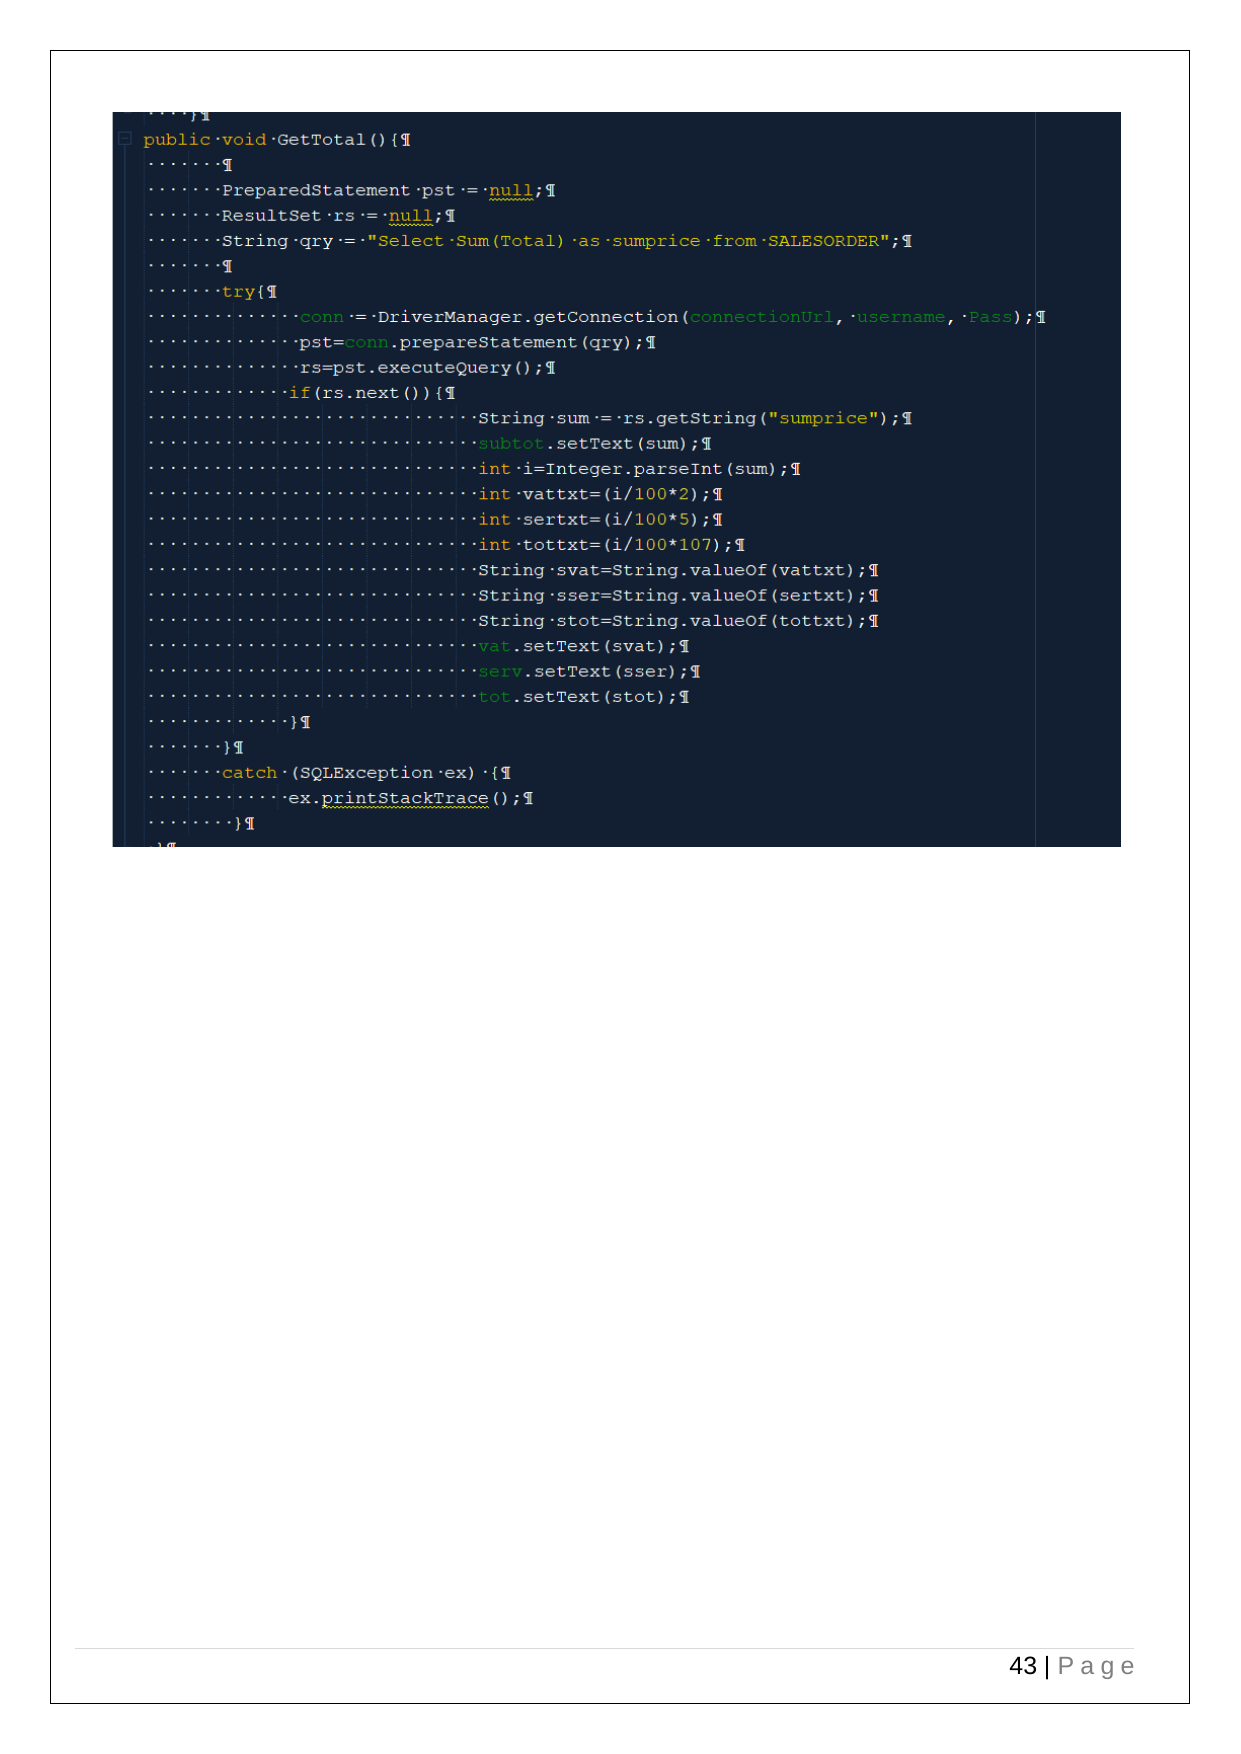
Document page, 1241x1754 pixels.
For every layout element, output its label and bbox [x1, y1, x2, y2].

picture [112, 112, 1121, 847]
